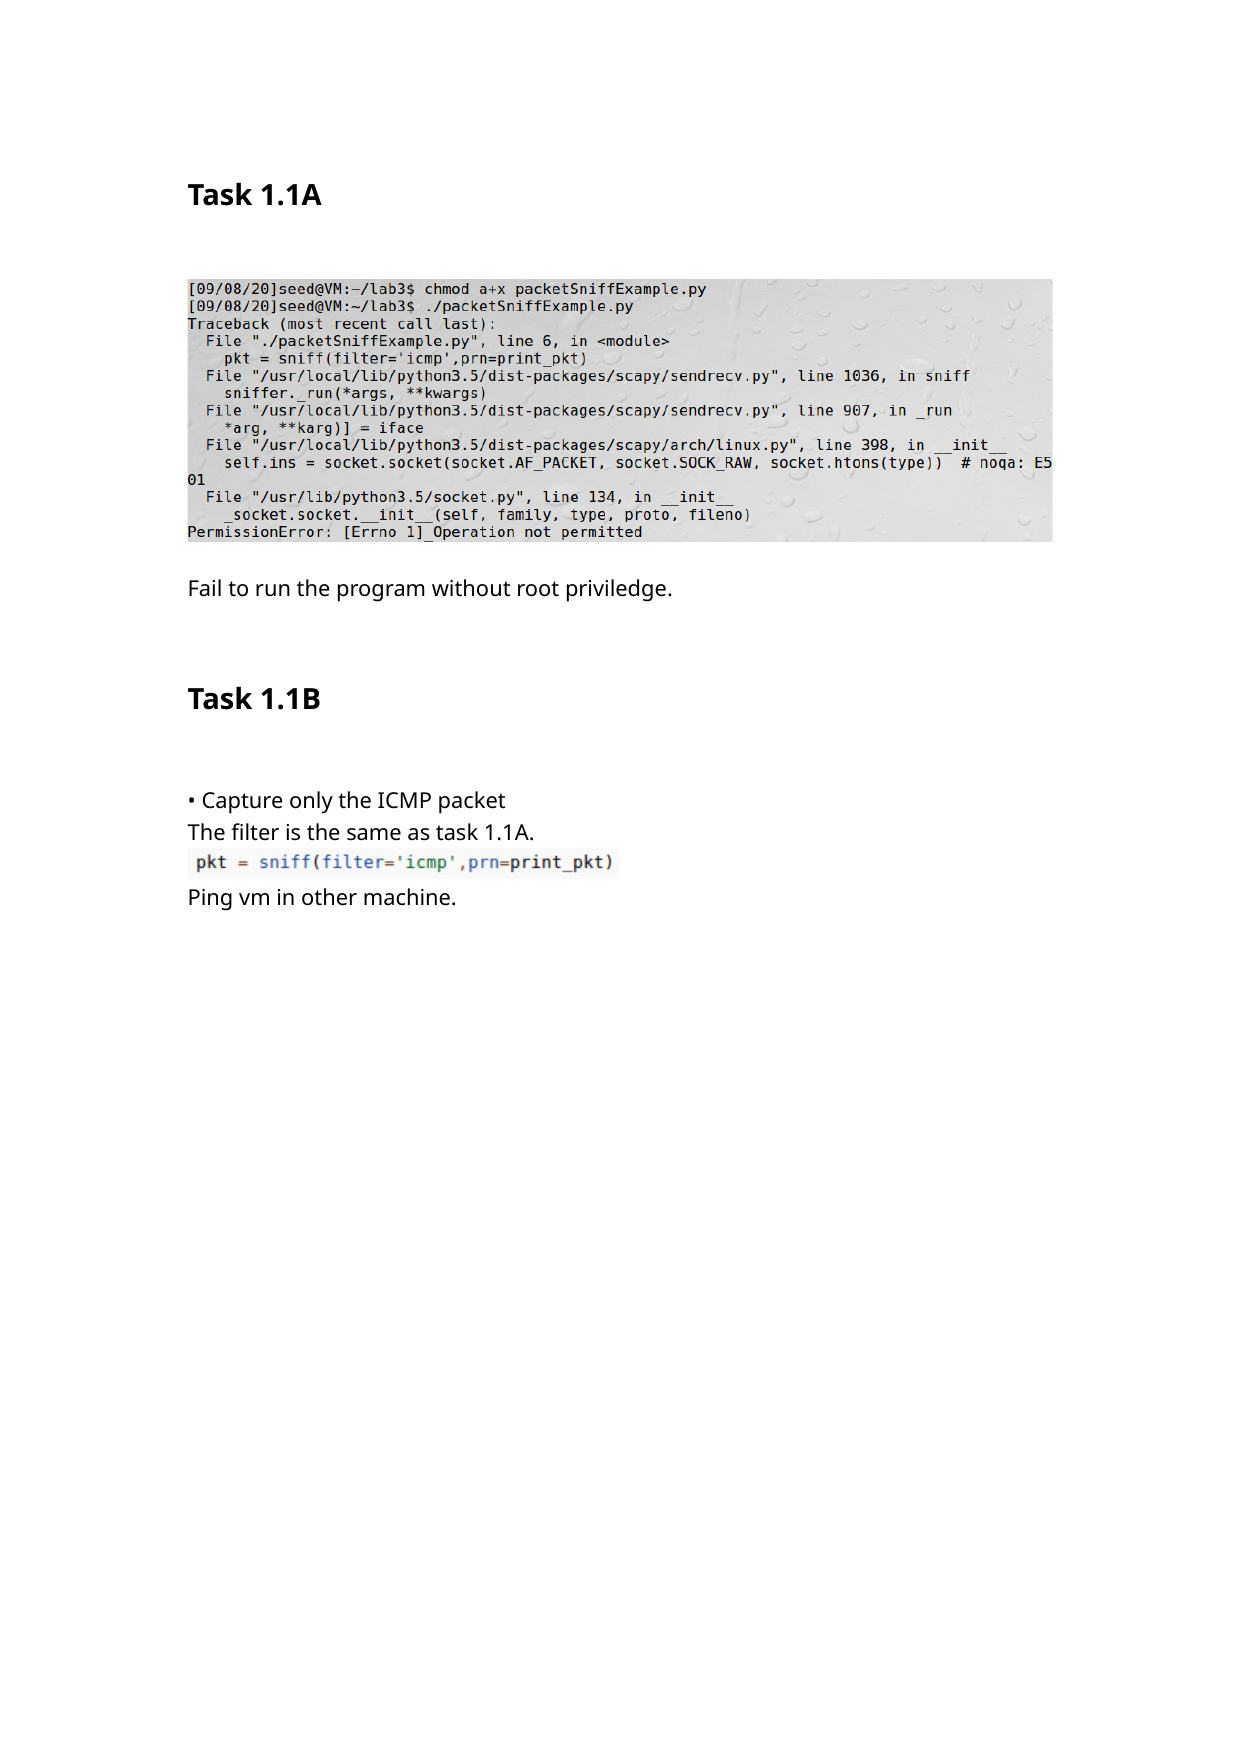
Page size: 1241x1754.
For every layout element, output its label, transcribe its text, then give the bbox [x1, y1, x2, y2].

text • Capture only the ICMP packet [187, 783, 1053, 816]
picture [187, 848, 620, 879]
text Ping vm in other machine. [187, 881, 1053, 913]
subtitle Task 1.1A [187, 162, 1053, 227]
subtitle Task 1.1B [187, 666, 1053, 731]
text The filter is the same as task 1.1A. [187, 816, 1053, 848]
text Fail to run the program without root priviledge. [187, 572, 1053, 604]
picture [187, 279, 1053, 542]
